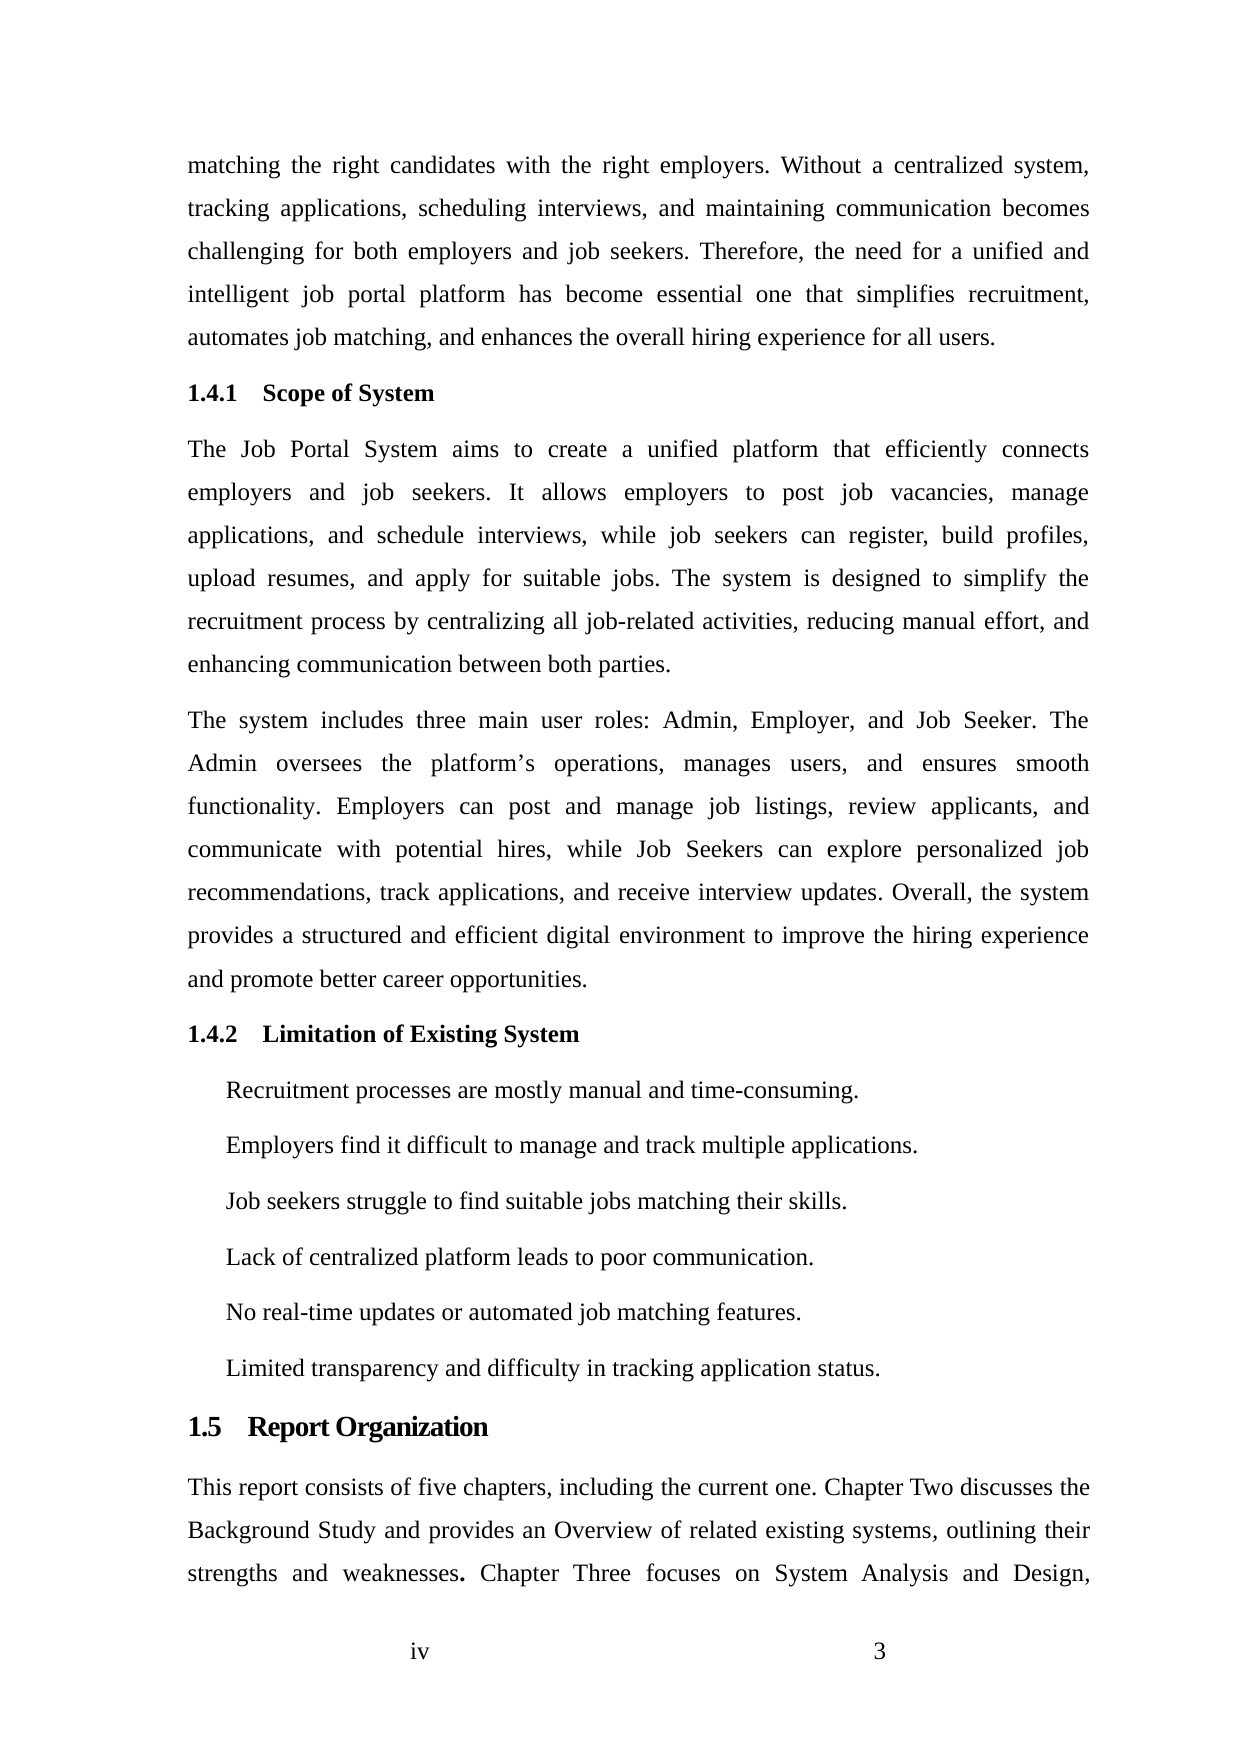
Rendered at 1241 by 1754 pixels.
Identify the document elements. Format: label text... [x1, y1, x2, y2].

text  Lack of centralized platform leads to poor communication. [187, 1242, 1090, 1271]
text  Recruitment processes are mostly manual and time-consuming. [187, 1075, 1090, 1104]
text  Limited transparency and difficulty in tracking application status. [187, 1353, 1090, 1382]
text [187, 150, 1090, 351]
text  Employers find it difficult to manage and track multiple applications. [187, 1131, 1090, 1159]
text The Job Portal System aims to create a unified platform that efficiently connects employers and job seekers. It allows employers to post job vacancies, manage applications, and schedule interviews, while job seekers can register, build profiles, upload resumes, and apply for suitable jobs. The system is designed to simplify the recruitment process by centralizing all job-related activities, reducing manual effort, and enhancing communication between both parties. [187, 434, 1090, 678]
text  Job seekers struggle to find suitable jobs matching their skills. [187, 1186, 1090, 1215]
subtitle Report Organization [187, 1409, 1090, 1442]
text The system includes three main user roles: Admin, Employer, and Job Seeker. The Admin oversees the platform’s operations, manages users, and ensures smooth functionality. Employers can post and manage job listings, review applicants, and communicate with potential hires, while Job Seekers can explore personalized job recommendations, track applications, and receive interview updates. Overall, the system provides a structured and efficient digital environment to improve the hiring experience and promote better career opportunities. [187, 705, 1090, 992]
text  No real-time updates or automated job matching features. [187, 1297, 1090, 1326]
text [187, 1472, 1090, 1587]
subtitle Scope of System [187, 378, 1090, 407]
subtitle Limitation of Existing System [187, 1019, 1090, 1048]
